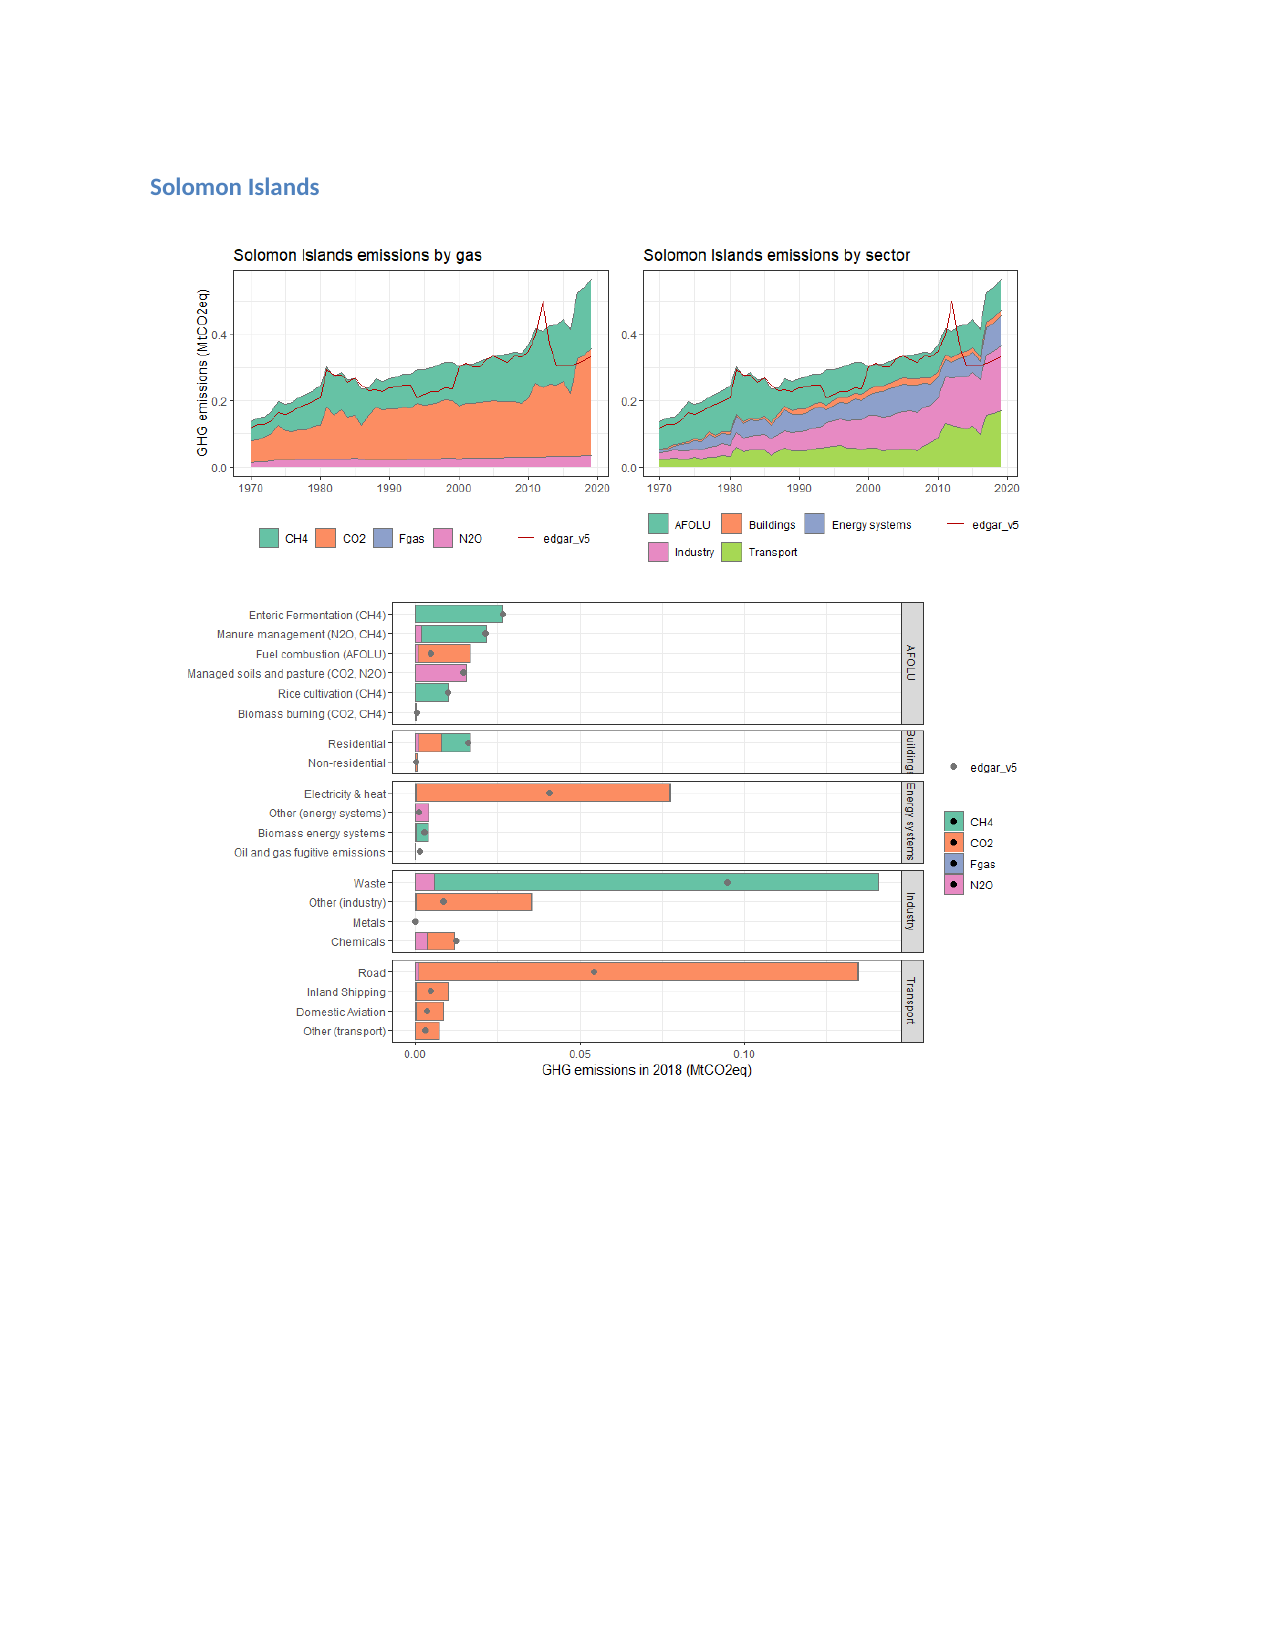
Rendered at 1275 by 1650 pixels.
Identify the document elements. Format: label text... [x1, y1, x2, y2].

picture [168, 220, 1044, 1096]
subtitle Solomon Islands [150, 171, 1125, 201]
